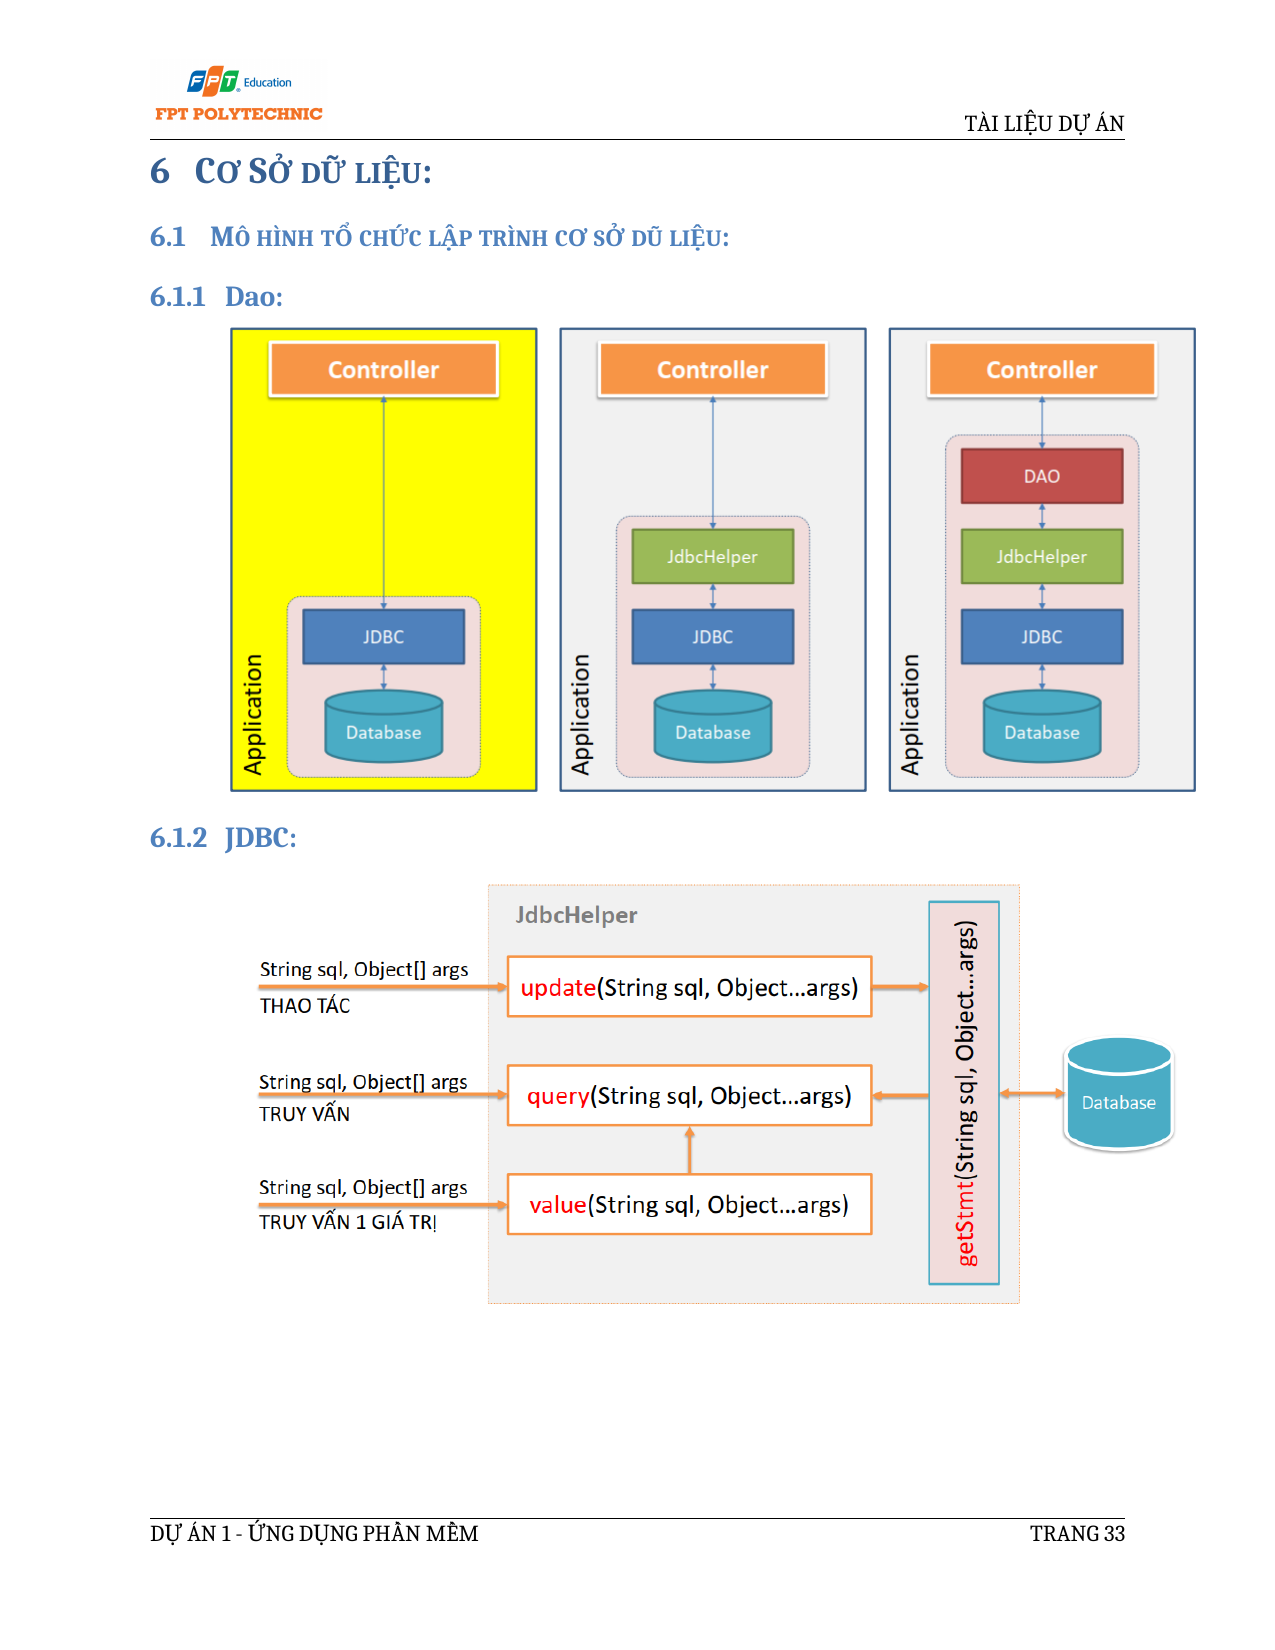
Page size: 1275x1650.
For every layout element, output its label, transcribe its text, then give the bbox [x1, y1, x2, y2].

picture [225, 859, 1200, 1341]
picture [225, 318, 1200, 797]
subtitle Dao: [150, 280, 1125, 313]
subtitle Mô hình tổ chức lập trình cơ sở dũ liệu: [150, 220, 1125, 254]
subtitle Cơ Sở dữ liệu: [150, 150, 1125, 193]
picture [150, 59, 328, 132]
subtitle JDBC: [150, 821, 1125, 855]
